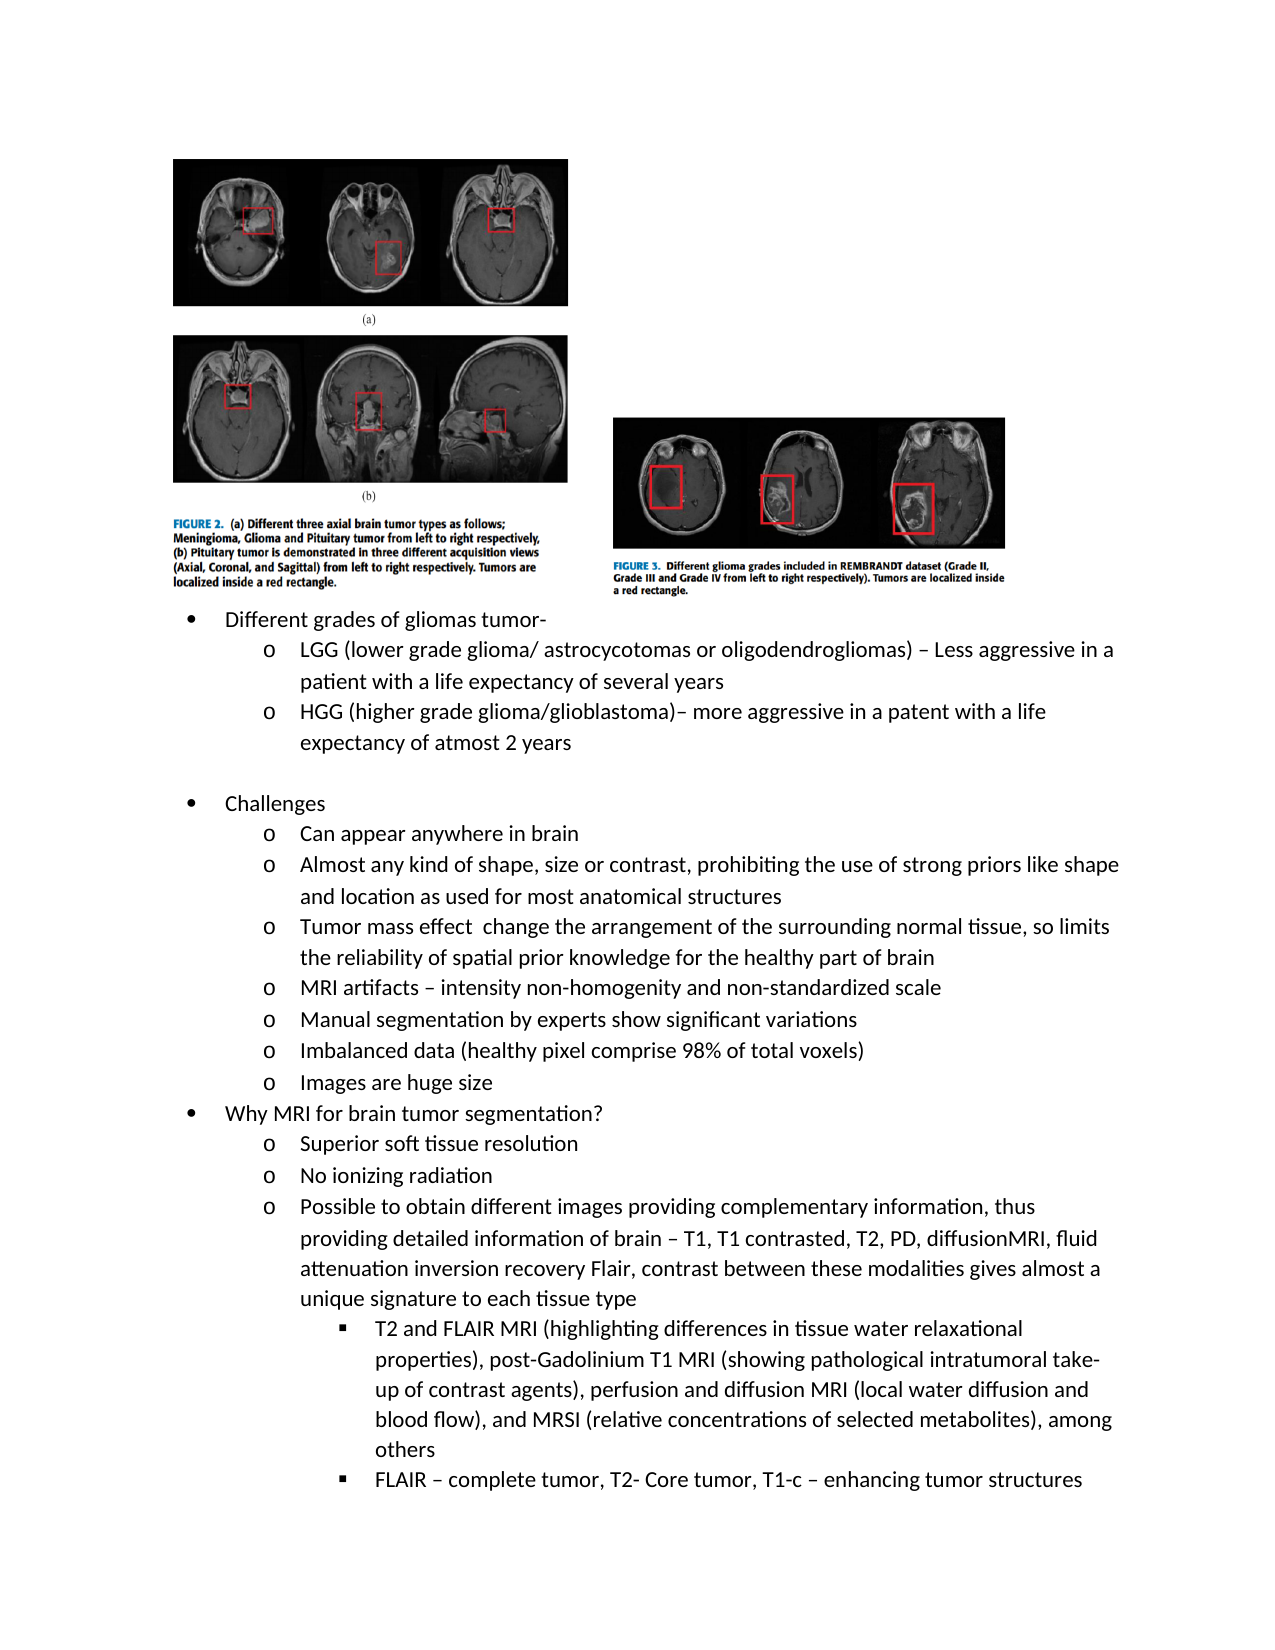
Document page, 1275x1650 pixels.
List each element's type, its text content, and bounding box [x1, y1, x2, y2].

picture [150, 150, 1024, 606]
list Different grades of gliomas tumor- [187, 605, 1125, 633]
list FLAIR – complete tumor, T2- Core tumor, T1-c – enhancing tumor structures [337, 1466, 1125, 1493]
list Tumor mass effect change the arrangement of the surrounding normal tissue, so limits the reliability of spatial prior knowledge for the healthy part of brain [262, 912, 1125, 971]
list Superior soft tissue resolution [262, 1129, 1125, 1159]
list Can appear anywhere in brain [262, 819, 1125, 848]
list No ionizing radiation [262, 1161, 1125, 1190]
list Manual segmentation by experts show significant variations [262, 1005, 1125, 1034]
list Possible to obtain different images providing complementary information, thus providing detailed information of brain – T1, T1 contrasted, T2, PD, diffusionMRI, fluid attenuation inversion recovery Flair, contrast between these modalities gives almost a unique signature to each tissue type [262, 1192, 1125, 1312]
list Why MRI for brain tumor segmentation? [187, 1099, 1125, 1127]
list Challenges [187, 789, 1125, 817]
list MRI artifacts – intensity non-homogenity and non-standardized scale [262, 973, 1125, 1003]
list T2 and FLAIR MRI (highlighting differences in tissue water relaxational properties), post-Gadolinium T1 MRI (showing pathological intratumoral take-up of contrast agents), perfusion and diffusion MRI (local water diffusion and blood flow), and MRSI (relative concentrations of selected metabolites), among others [337, 1314, 1125, 1463]
list Imbalanced data (healthy pixel comprise 98% of total voxels) [262, 1036, 1125, 1066]
list LGG (lower grade glioma/ astrocycotomas or oligodendrogliomas) – Less aggressive in a patient with a life expectancy of several years [262, 635, 1125, 695]
list HGG (higher grade glioma/glioblastoma)– more aggressive in a patent with a life expectancy of atmost 2 years [262, 697, 1125, 756]
list Almost any kind of shape, size or contrast, prohibiting the use of strong priors like shape and location as used for most anatomical structures [262, 850, 1125, 910]
list Images are huge size [262, 1068, 1125, 1097]
